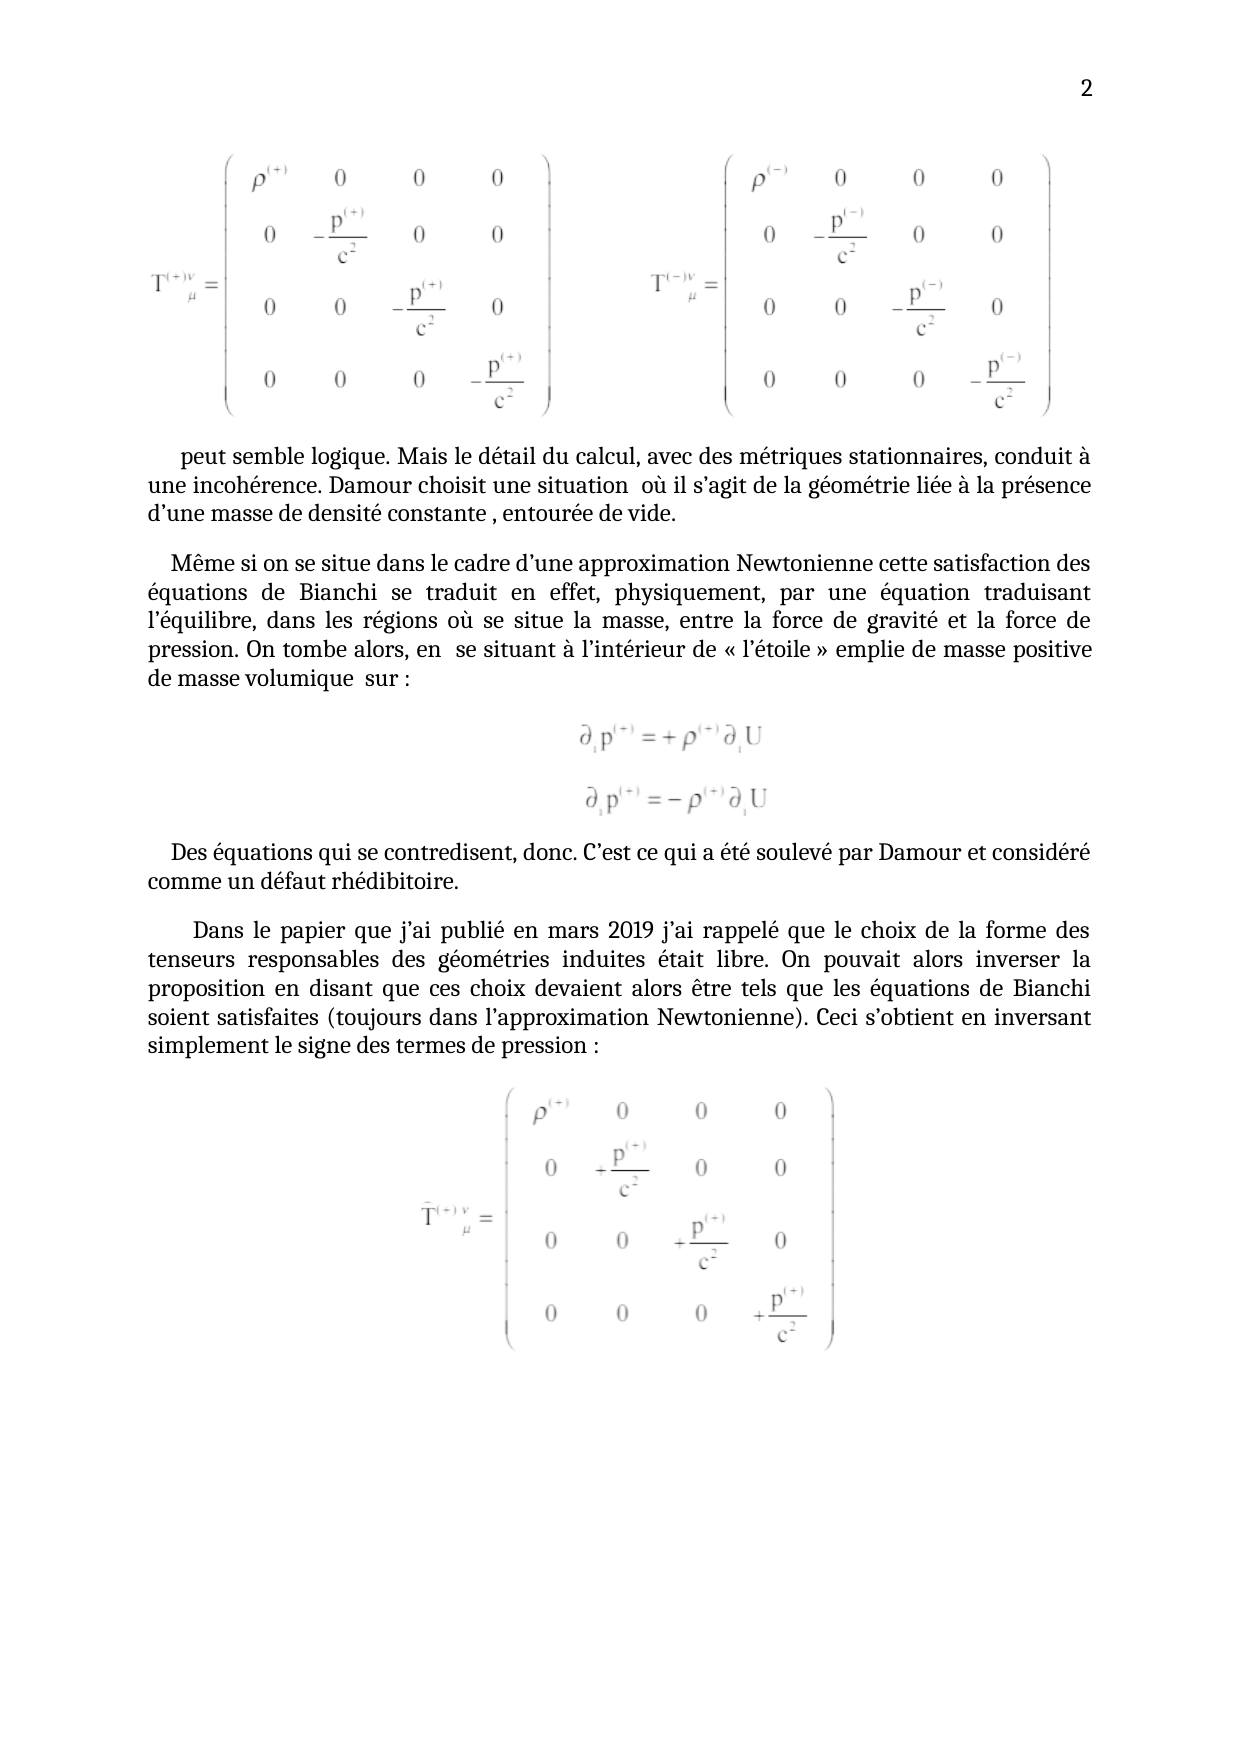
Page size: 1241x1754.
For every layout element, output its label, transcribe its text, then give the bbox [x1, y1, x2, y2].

text peut semble logique. Mais le détail du calcul, avec des métriques stationnaires, conduit à une incohérence. Damour choisit une situation où il s’agit de la géométrie liée à la présence d’une masse de densité constante , entourée de vide. [148, 442, 1093, 528]
text Même si on se situe dans le cadre d’une approximation Newtonienne cette satisfaction des équations de Bianchi se traduit en effet, physiquement, par une équation traduisant l’équilibre, dans les régions où se situe la masse, entre la force de gravité et la force de pression. On tombe alors, en se situant à l’intérieur de « l’étoile » emplie de masse positive de masse volumique sur : [148, 549, 1093, 693]
text Des équations qui se contredisent, donc. C’est ce qui a été soulevé par Damour et considéré comme un défaut rhédibitoire. [148, 838, 1093, 896]
text Dans le papier que j’ai publié en mars 2019 j’ai rappelé que le choix de la forme des tenseurs responsables des géométries induites était libre. On pouvait alors inverser la proposition en disant que ces choix devaient alors être tels que les équations de Bianchi soient satisfaites (toujours dans l’approximation Newtonienne). Ceci s’obtient en inversant simplement le signe des termes de pression : [148, 916, 1093, 1060]
